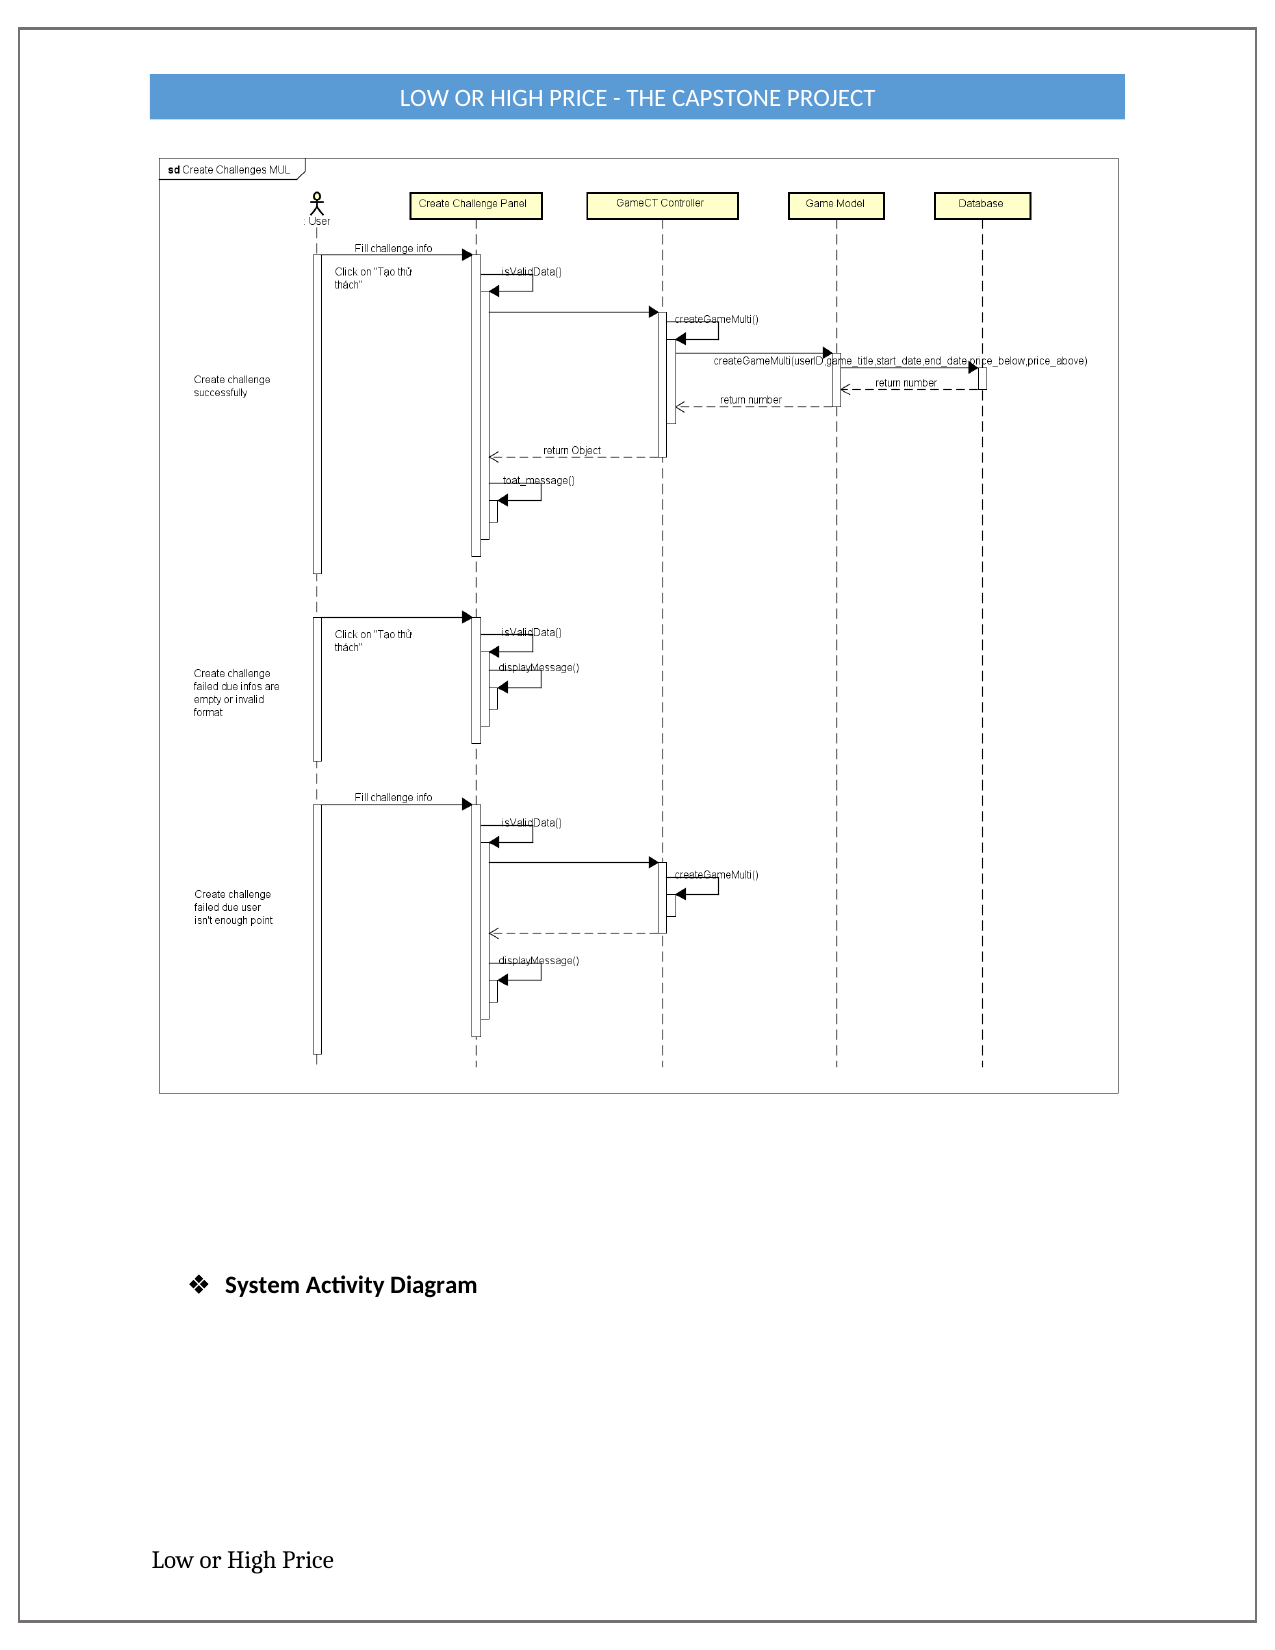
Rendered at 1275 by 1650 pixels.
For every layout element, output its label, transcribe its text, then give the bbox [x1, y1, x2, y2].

list System Activity Diagram [187, 1269, 1125, 1299]
picture [150, 150, 1125, 1101]
